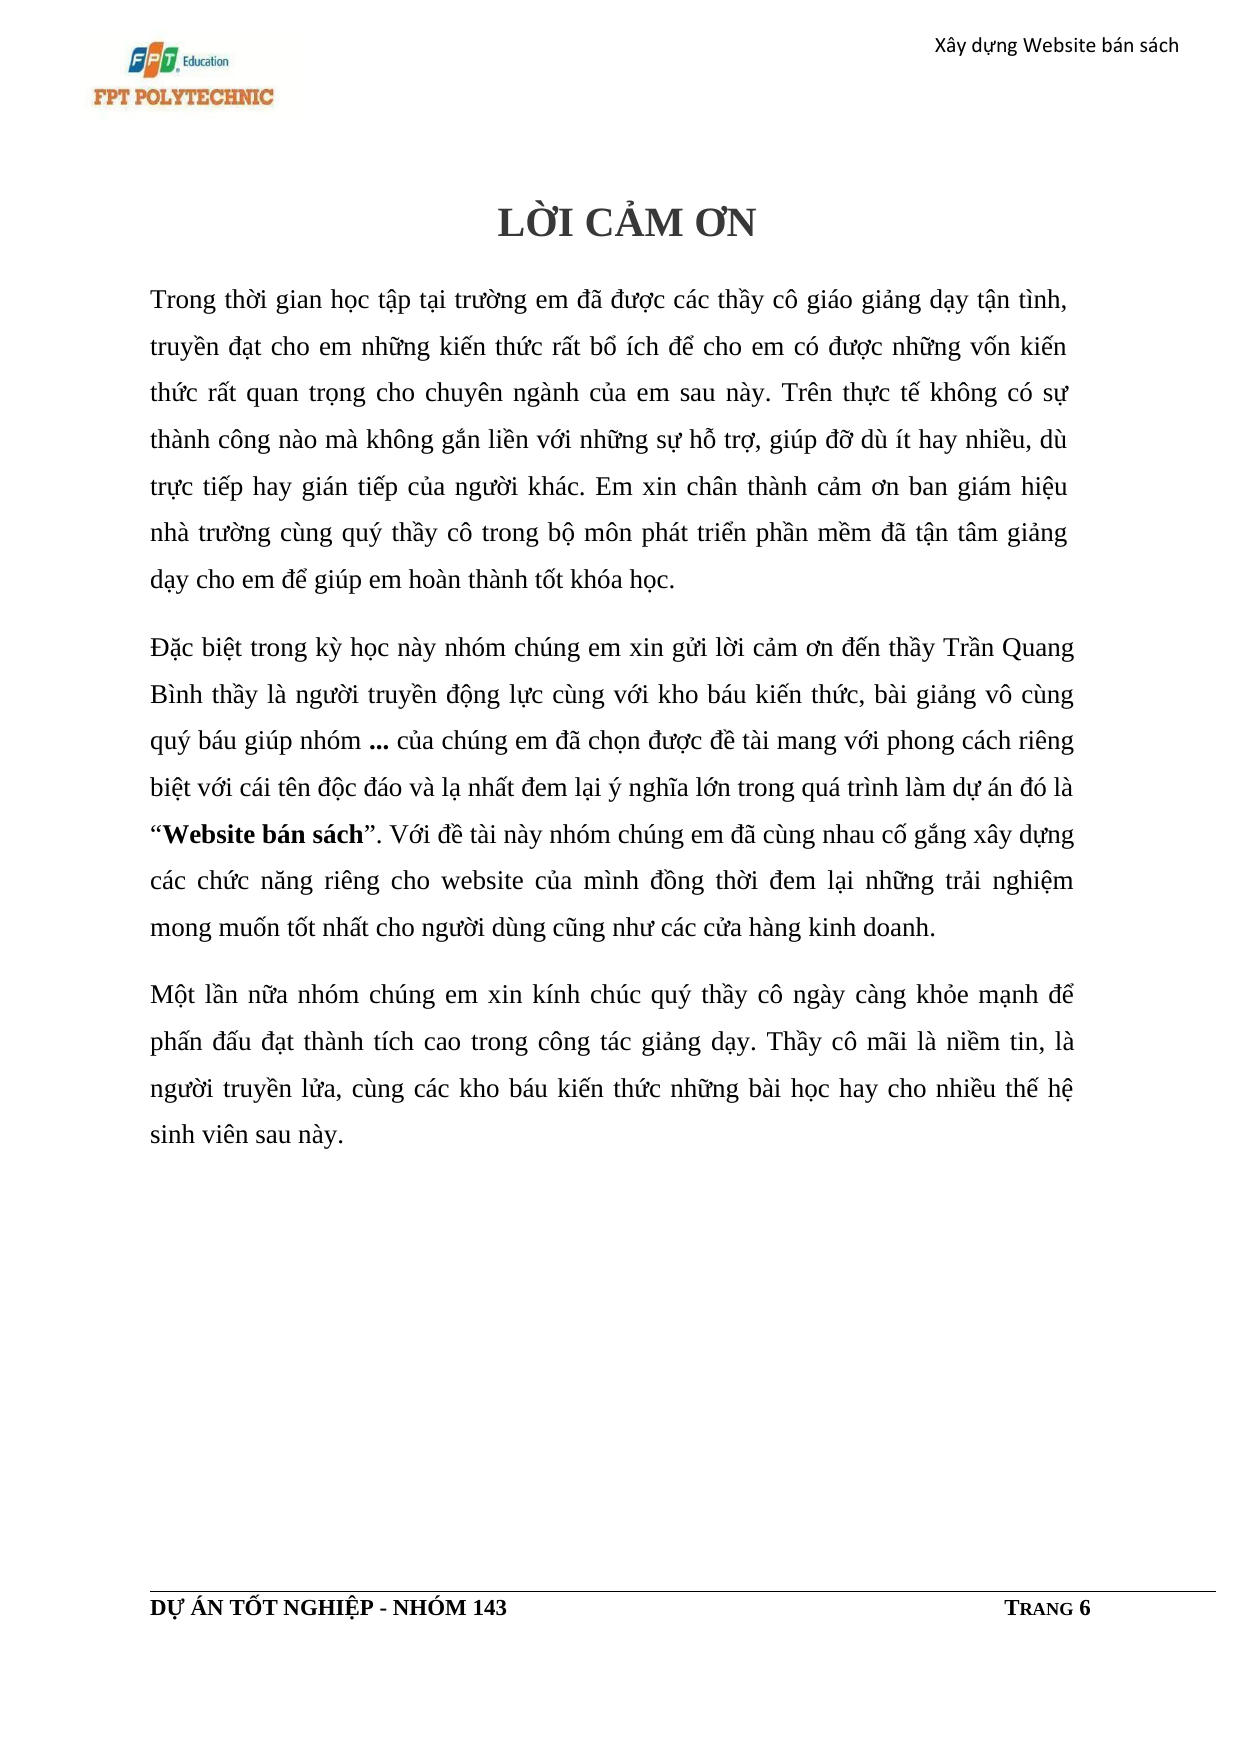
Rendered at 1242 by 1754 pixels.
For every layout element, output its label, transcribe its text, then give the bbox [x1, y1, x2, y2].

picture [81, 30, 303, 120]
text Trong thời gian học tập tại trường em đã được các thầy cô giáo giảng dạy tận tình, truyền đạt cho em những kiến thức rất bổ ích để cho em có được những vốn kiến thức rất quan trọng cho chuyên ngành của em sau này. Trên thực tế không có sự thành công nào mà không gắn liền với những sự hỗ trợ, giúp đỡ dù ít hay nhiều, dù trực tiếp hay gián tiếp của người khác. Em xin chân thành cảm ơn ban giám hiệu nhà trường cùng quý thầy cô trong bộ môn phát triển phần mềm đã tận tâm giảng dạy cho em để giúp em hoàn thành tốt khóa học. [150, 283, 1069, 594]
text Một lần nữa nhóm chúng em xin kính chúc quý thầy cô ngày càng khỏe mạnh để phấn đấu đạt thành tích cao trong công tác giảng dạy. Thầy cô mãi là niềm tin, là người truyền lửa, cùng các kho báu kiến thức những bài học hay cho nhiều thế hệ sinh viên sau này. [150, 978, 1076, 1150]
subtitle LỜI CẢM ƠN [150, 198, 1104, 246]
text Đặc biệt trong kỳ học này nhóm chúng em xin gửi lời cảm ơn đến thầy Trần Quang Bình thầy là người truyền động lực cùng với kho báu kiến thức, bài giảng vô cùng quý báu giúp nhóm ... của chúng em đã chọn được đề tài mang với phong cách riêng biệt với cái tên độc đáo và lạ nhất đem lại ý nghĩa lớn trong quá trình làm dự án đó là “Website bán sách”. Với đề tài này nhóm chúng em đã cùng nhau cố gắng xây dựng các chức năng riêng cho website của mình đồng thời đem lại những trải nghiệm mong muốn tốt nhất cho người dùng cũng như các cửa hàng kinh doanh. [150, 631, 1076, 942]
